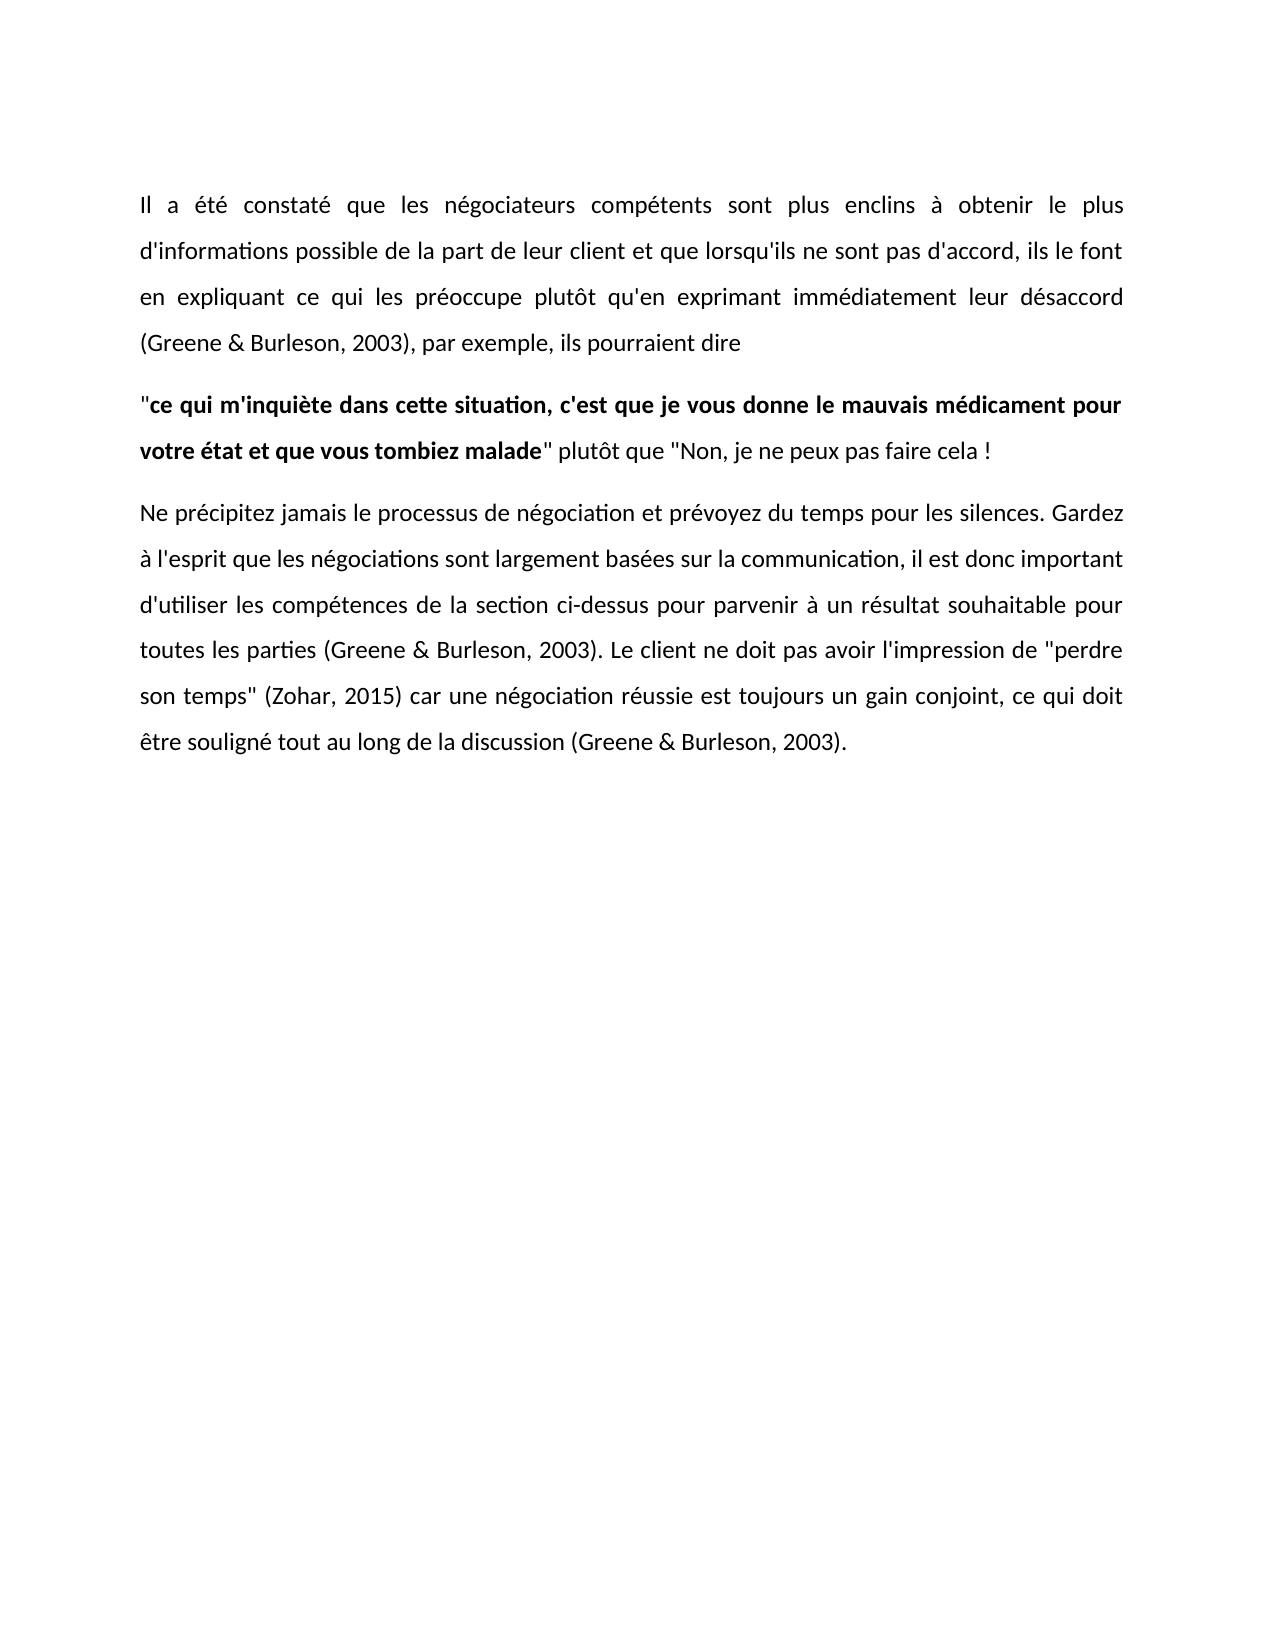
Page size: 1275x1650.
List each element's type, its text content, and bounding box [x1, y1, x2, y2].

text Ne précipitez jamais le processus de négociation et prévoyez du temps pour les silences. Gardez à l'esprit que les négociations sont largement basées sur la communication, il est donc important d'utiliser les compétences de la section ci-dessus pour parvenir à un résultat souhaitable pour toutes les parties (Greene & Burleson, 2003). Le client ne doit pas avoir l'impression de "perdre son temps" (Zohar, 2015) car une négociation réussie est toujours un gain conjoint, ce qui doit être souligné tout au long de la discussion (Greene & Burleson, 2003). [139, 497, 1125, 756]
text "ce qui m'inquiète dans cette situation, c'est que je vous donne le mauvais médicament pour votre état et que vous tombiez malade" plutôt que "Non, je ne peux pas faire cela ! [139, 389, 1124, 465]
text Il a été constaté que les négociateurs compétents sont plus enclins à obtenir le plus d'informations possible de la part de leur client et que lorsqu'ils ne sont pas d'accord, ils le font en expliquant ce qui les préoccupe plutôt qu'en exprimant immédiatement leur désaccord (Greene & Burleson, 2003), par exemple, ils pourraient dire [139, 189, 1125, 357]
